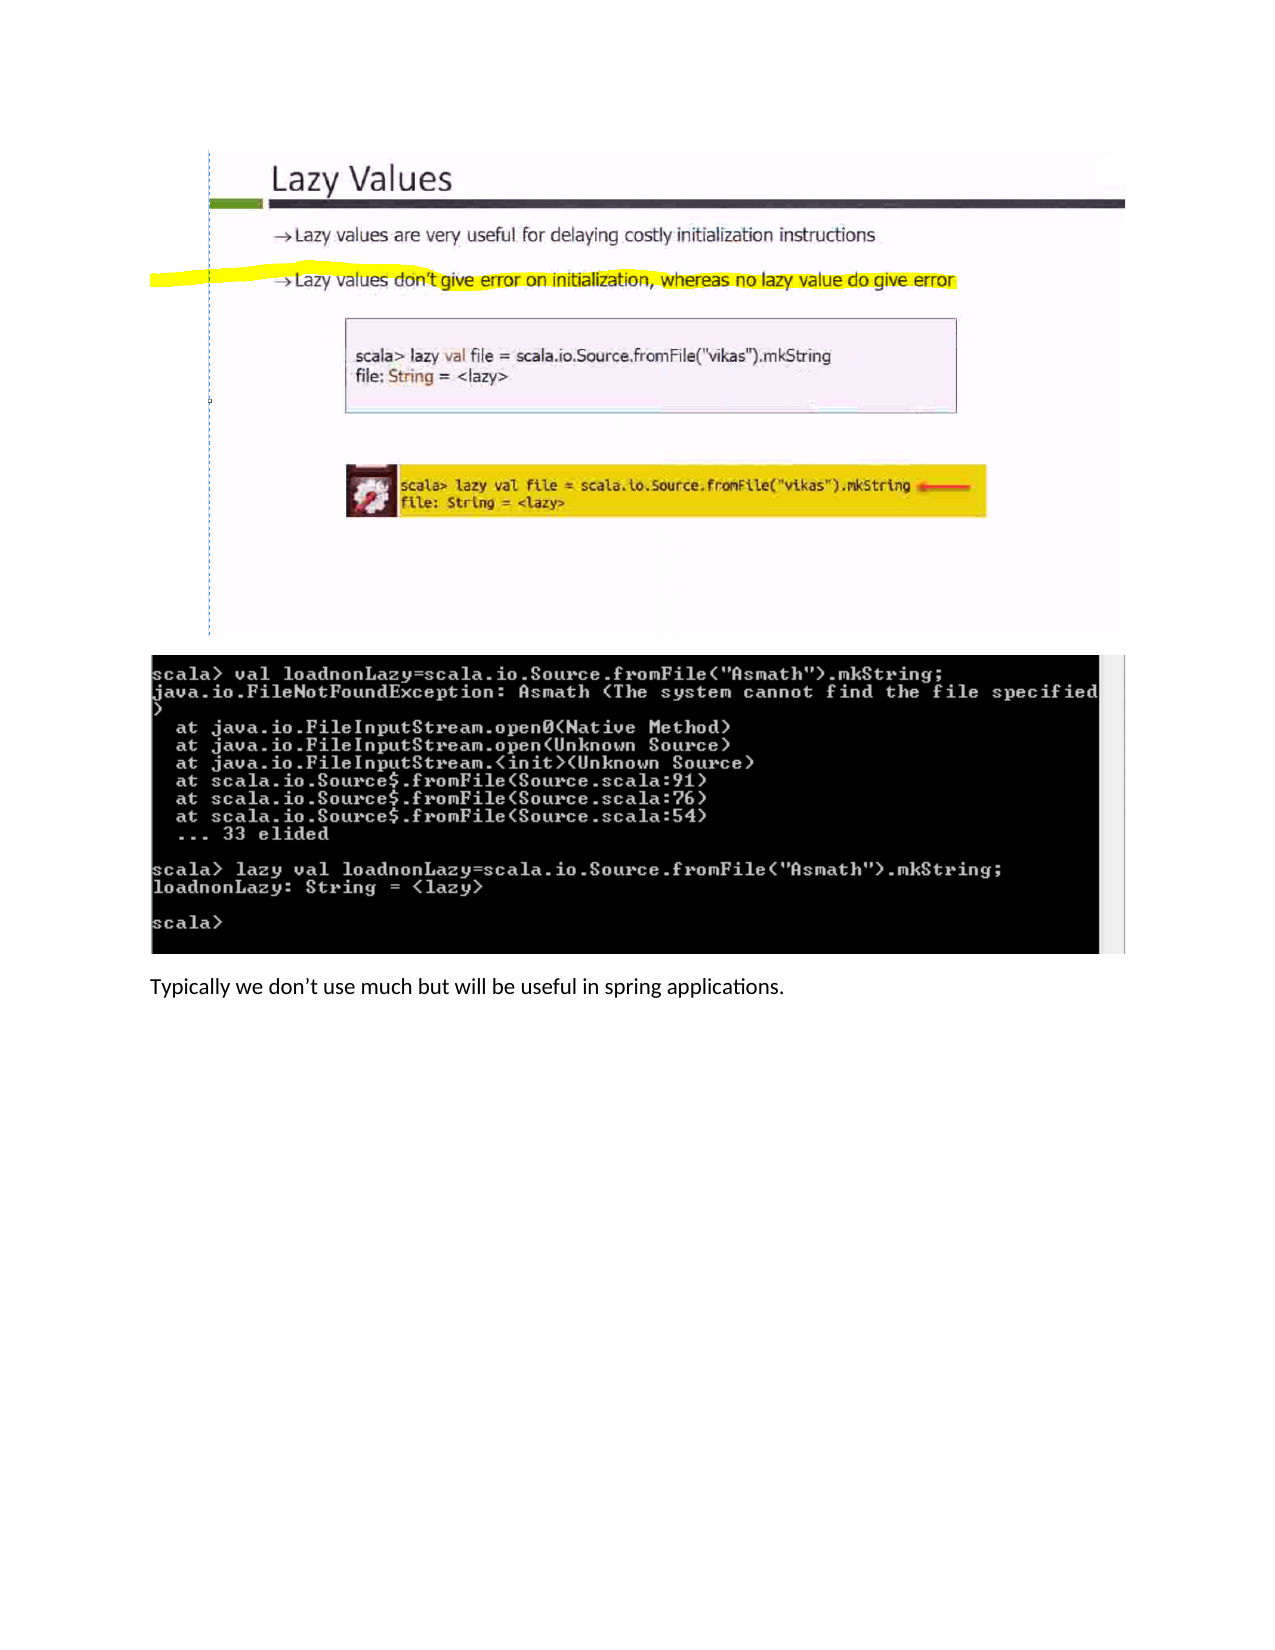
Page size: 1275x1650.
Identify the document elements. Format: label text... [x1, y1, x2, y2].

text Typically we don’t use much but will be useful in spring applications. [150, 972, 1125, 1000]
picture [150, 150, 1125, 637]
picture [150, 655, 1125, 954]
